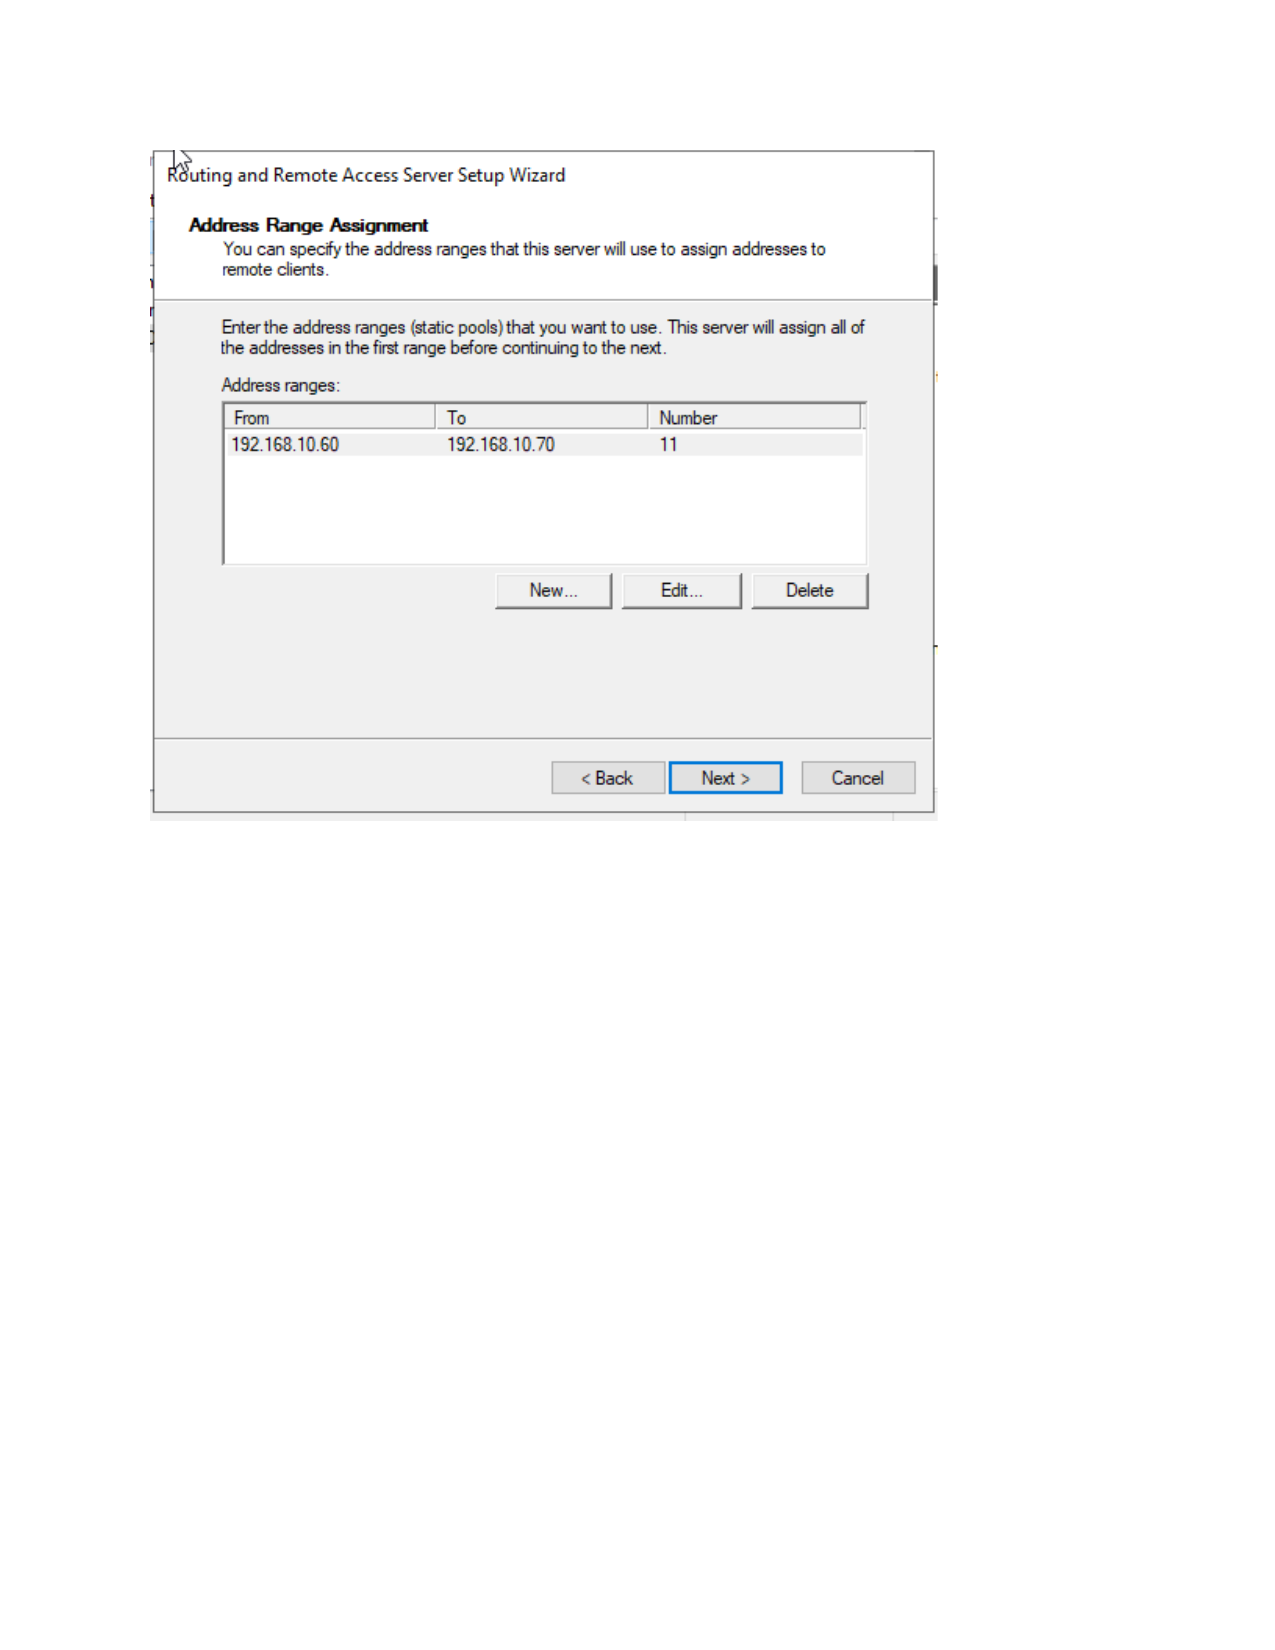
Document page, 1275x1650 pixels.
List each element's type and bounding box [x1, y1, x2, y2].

picture [150, 150, 938, 821]
